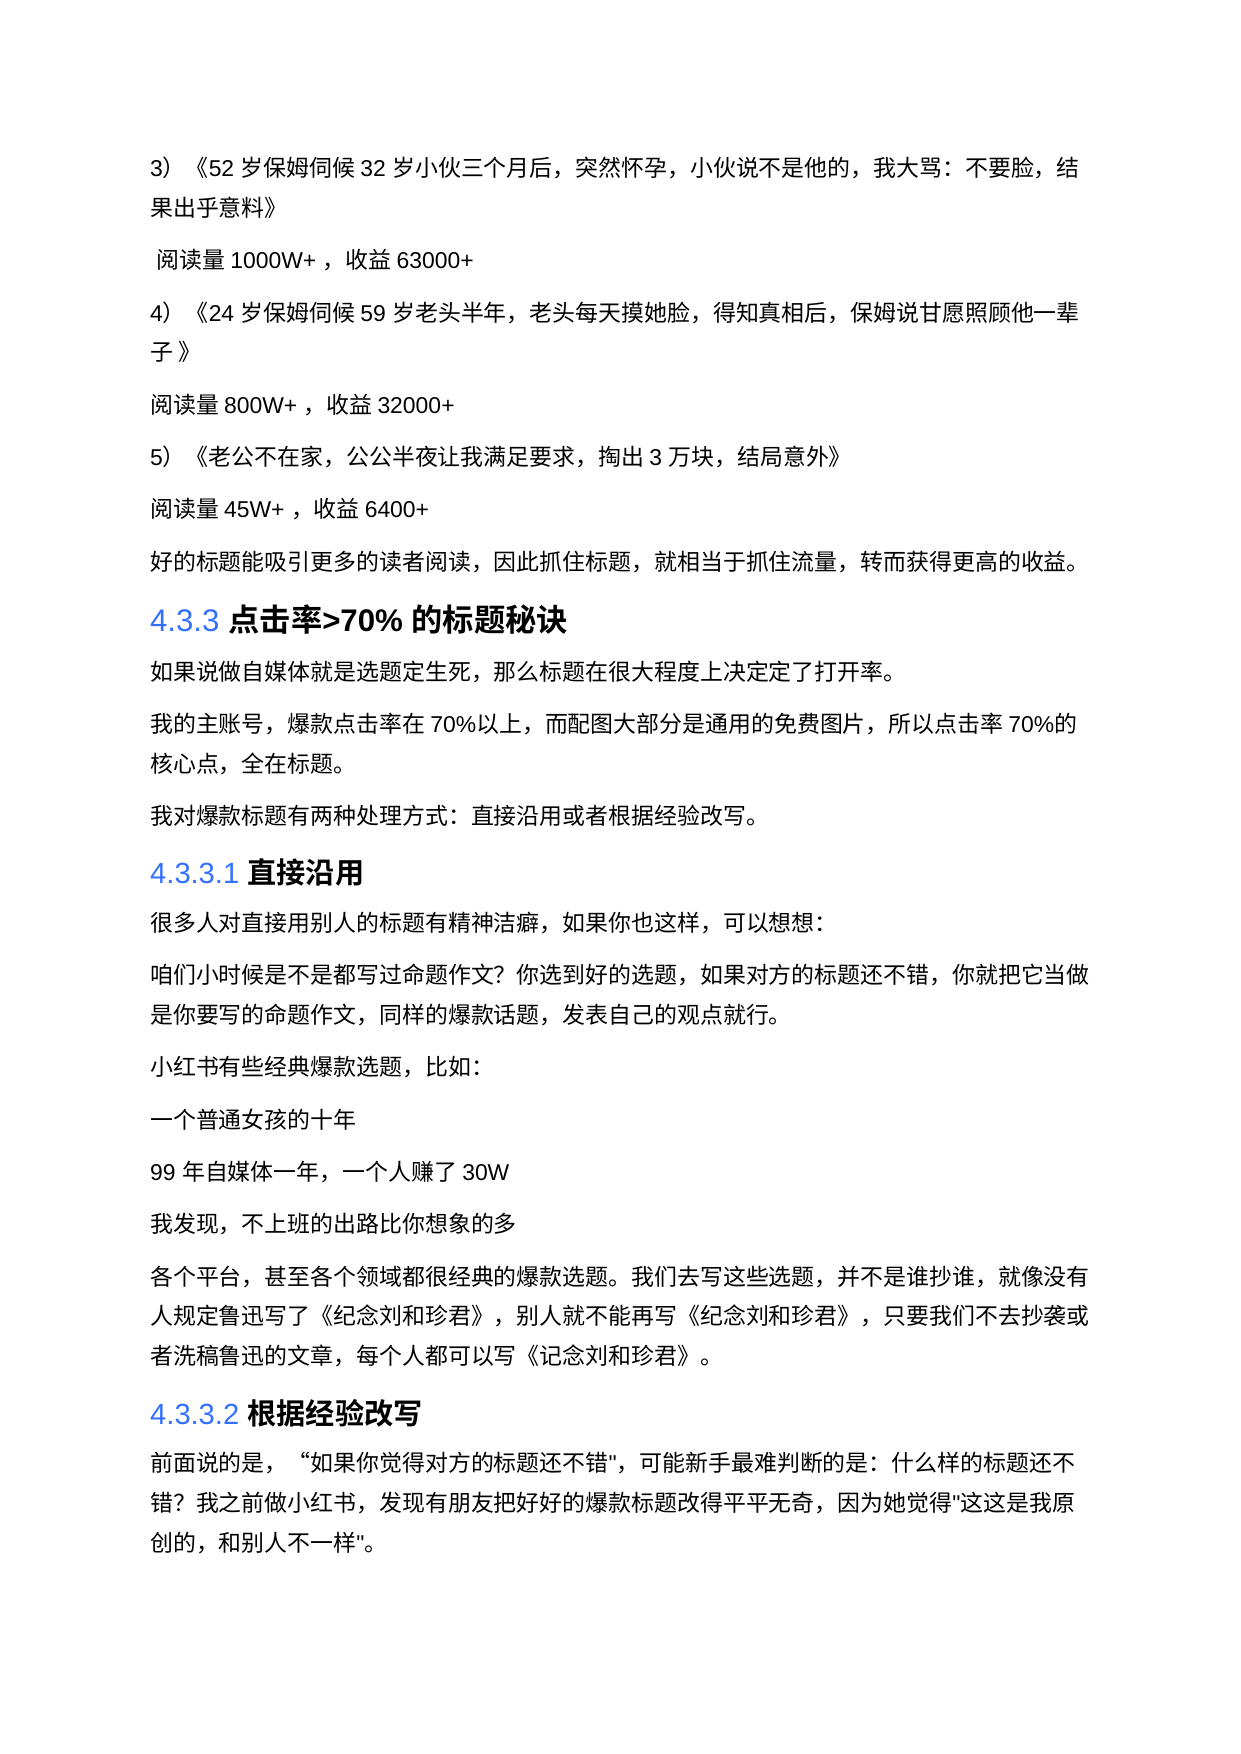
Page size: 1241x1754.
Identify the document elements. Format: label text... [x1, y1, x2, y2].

text 如果说做自媒体就是选题定生死，那么标题在很大程度上决定定了打开率。 [150, 653, 1090, 687]
text 我对爆款标题有两种处理方式：直接沿用或者根据经验改写。 [150, 798, 1090, 831]
text 很多人对直接用别人的标题有精神洁癖，如果你也这样，可以想想： [150, 905, 1090, 938]
text 阅读量 1000W+ ，收益 63000+ [150, 242, 1090, 275]
text 一个普通女孩的十年 [150, 1101, 1090, 1135]
text 咱们小时候是不是都写过命题作文？你选到好的选题，如果对方的标题还不错，你就把它当做是你要写的命题作文，同样的爆款话题，发表自己的观点就行。 [150, 957, 1090, 1030]
text 小红书有些经典爆款选题，比如： [150, 1049, 1090, 1082]
text 好的标题能吸引更多的读者阅读，因此抓住标题，就相当于抓住流量，转而获得更高的收益。 [150, 543, 1090, 577]
text 前面说的是，“如果你觉得对方的标题还不错"，可能新手最难判断的是：什么样的标题还不错？我之前做小红书，发现有朋友把好好的爆款标题改得平平无奇，因为她觉得"这这是我原创的，和别人不一样"。 [150, 1445, 1090, 1558]
text 4）《24 岁保姆伺候 59 岁老头半年，老头每天摸她脸，得知真相后，保姆说甘愿照顾他一辈子 》 [150, 294, 1090, 367]
text 99 年自媒体一年，一个人赚了 30W [150, 1154, 1090, 1187]
text 3）《52 岁保姆伺候 32 岁小伙三个月后，突然怀孕，小伙说不是他的，我大骂：不要脸，结果出乎意料》 [150, 150, 1090, 223]
text 5）《老公不在家，公公半夜让我满足要求，掏出 3 万块，结局意外》 [150, 439, 1090, 472]
text 我的主账号，爆款点击率在 70%以上，而配图大部分是通用的免费图片，所以点击率 70%的核心点，全在标题。 [150, 706, 1090, 779]
text 我发现，不上班的出路比你想象的多 [150, 1206, 1090, 1239]
text 各个平台，甚至各个领域都很经典的爆款选题。我们去写这些选题，并不是谁抄谁，就像没有人规定鲁迅写了《纪念刘和珍君》，别人就不能再写《纪念刘和珍君》，只要我们不去抄袭或者洗稿鲁迅的文章，每个人都可以写《记念刘和珍君》。 [150, 1258, 1090, 1371]
text 阅读量 800W+ ，收益 32000+ [150, 386, 1090, 420]
text 阅读量 45W+ ，收益 6400+ [150, 491, 1090, 524]
